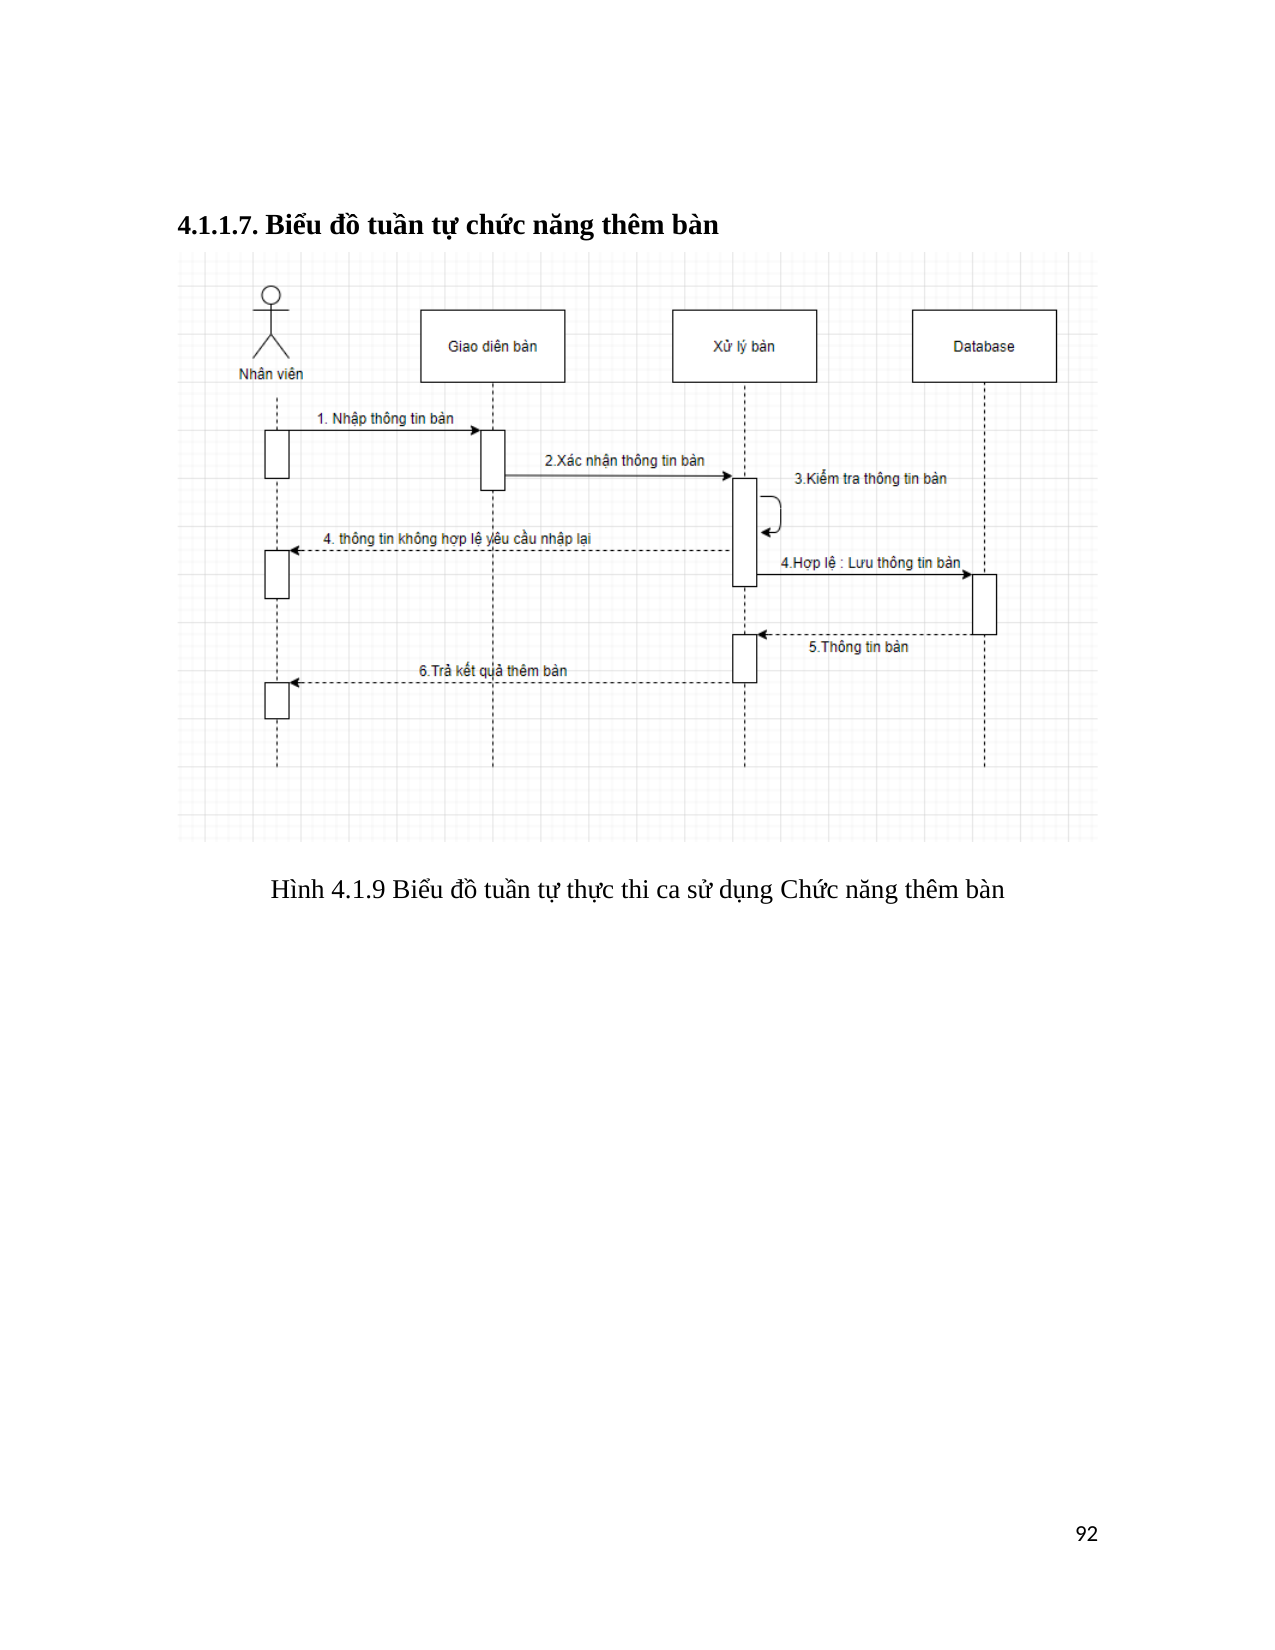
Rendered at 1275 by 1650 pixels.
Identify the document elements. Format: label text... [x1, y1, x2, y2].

picture [177, 252, 1098, 842]
text Hình 4.1.9 Biểu đồ tuần tự thực thi ca sử dụng Chức năng thêm bàn [177, 873, 1098, 904]
text 4.1.1.7. Biểu đồ tuần tự chức năng thêm bàn [177, 207, 1098, 240]
